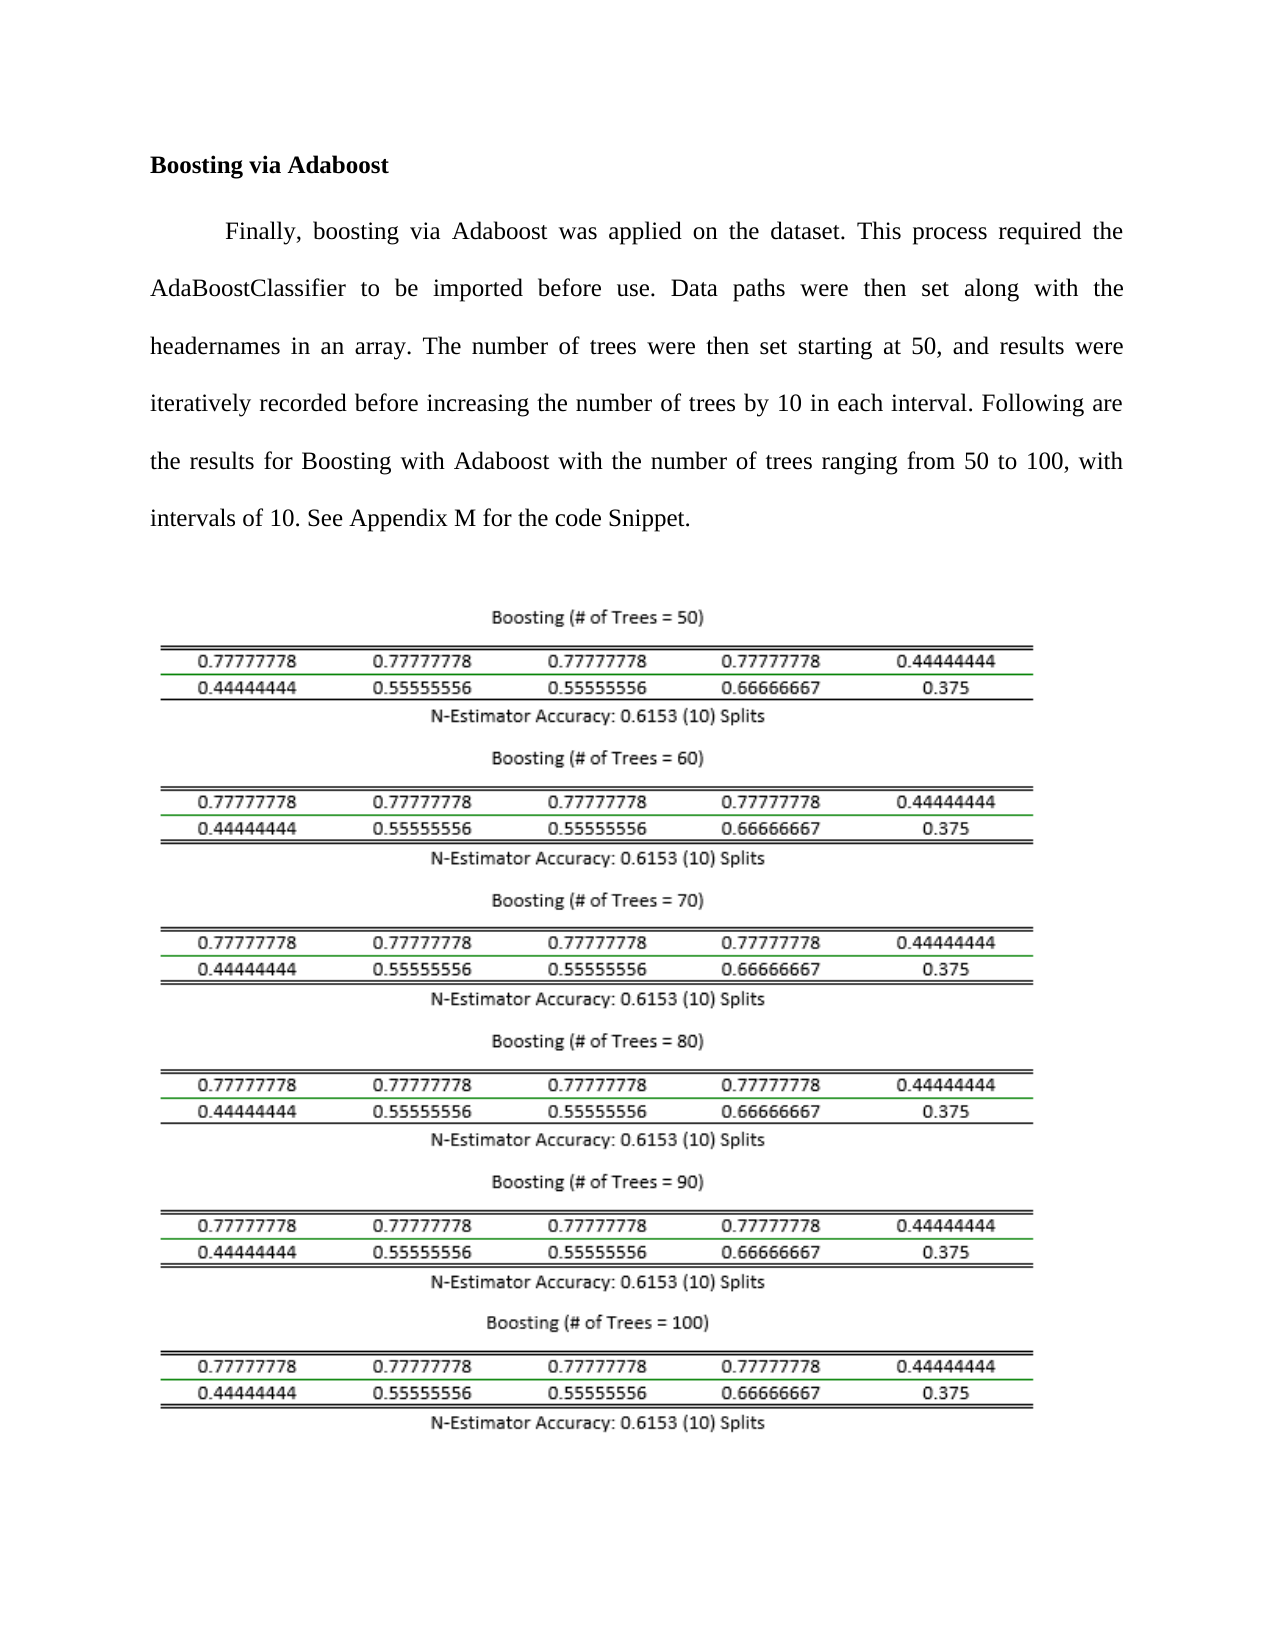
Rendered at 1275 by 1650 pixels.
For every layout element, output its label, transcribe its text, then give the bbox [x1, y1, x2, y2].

subtitle Boosting via Adaboost [150, 150, 1125, 179]
text Finally, boosting via Adaboost was applied on the dataset. This process required the AdaBoostClassifier to be imported before use. Data paths were then set along with the headernames in an array. The number of trees were then set starting at 50, and results were iteratively recorded before increasing the number of trees by 10 in each interval. Following are the results for Boosting with Adaboost with the number of trees ranging from 50 to 100, with intervals of 10. See Appendix M for the code Snippet. [150, 216, 1125, 532]
picture [150, 577, 1060, 1462]
